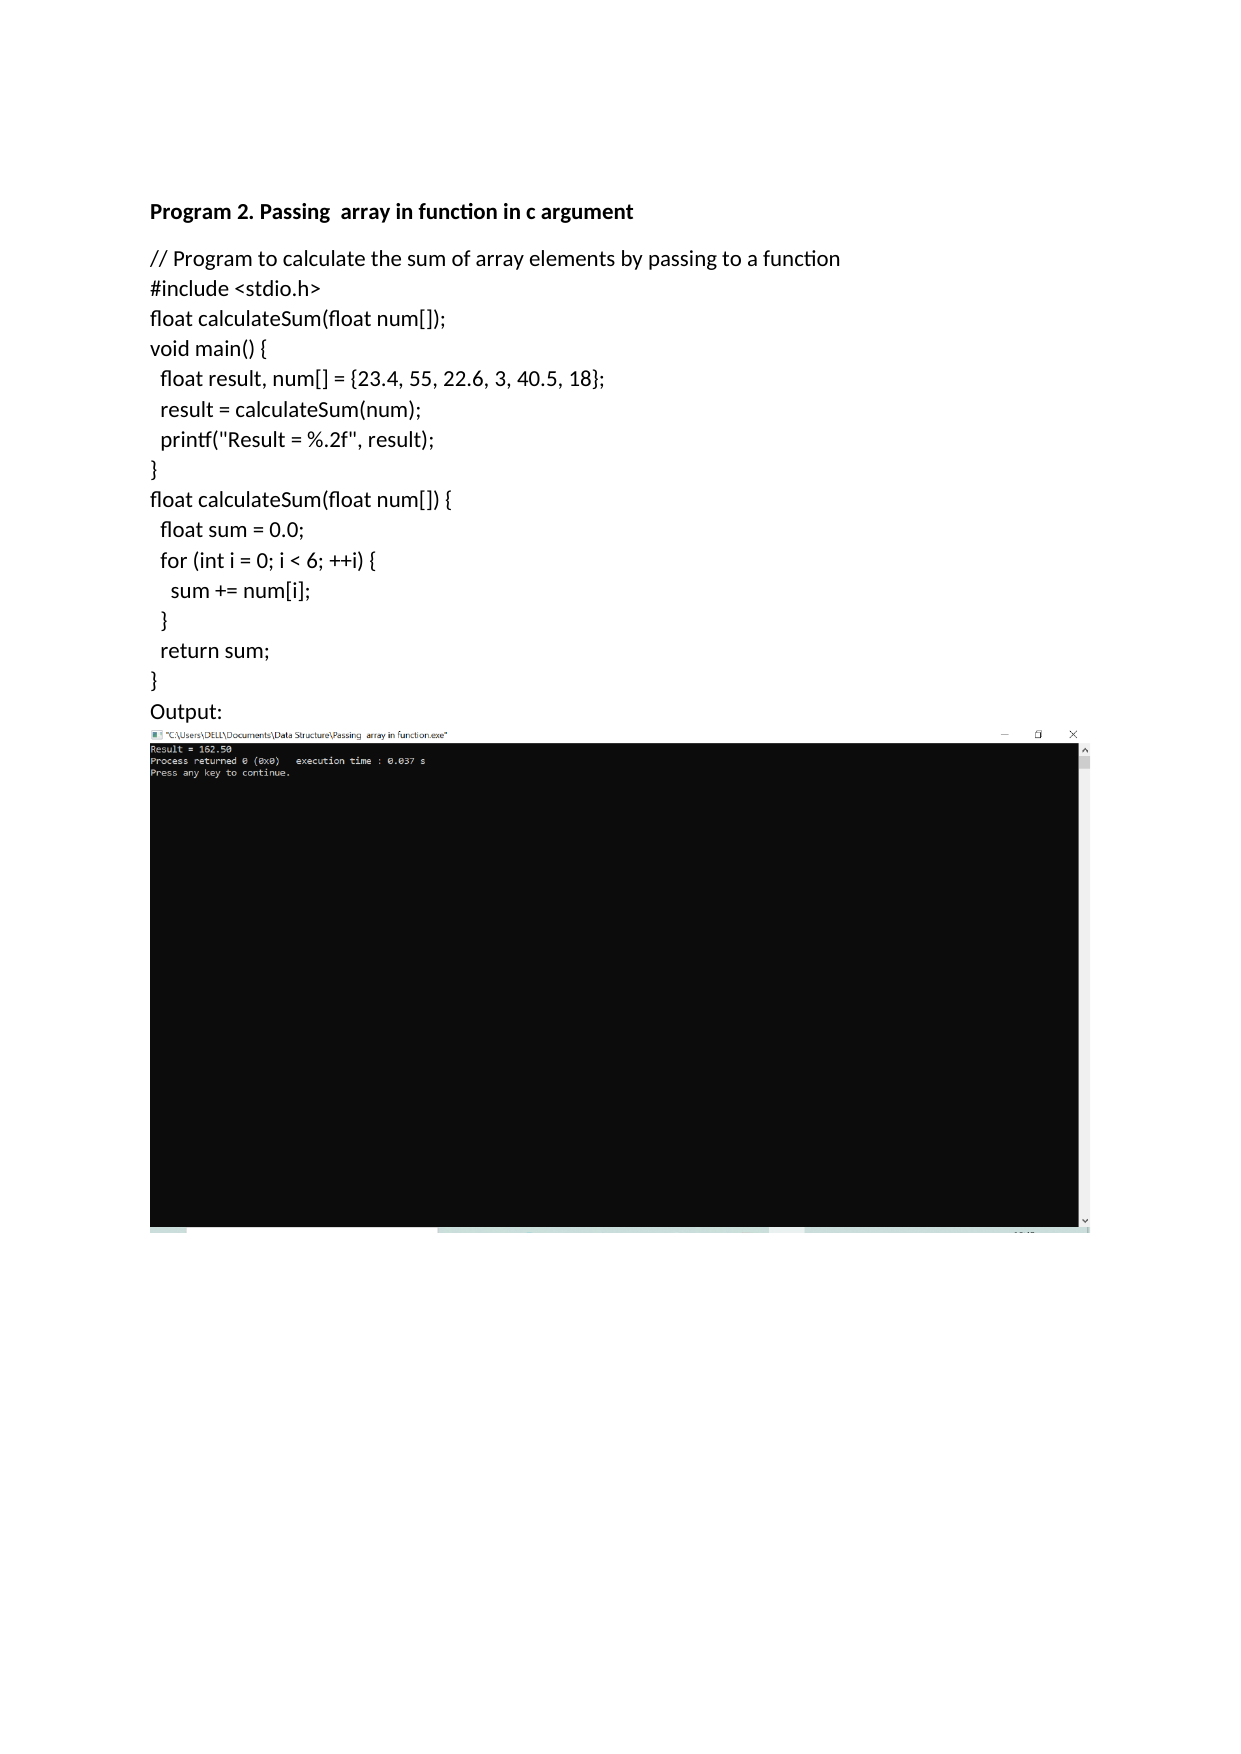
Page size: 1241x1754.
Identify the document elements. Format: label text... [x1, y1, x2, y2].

text sum += num[i]; [150, 576, 1090, 604]
text } [150, 606, 1090, 634]
text float result, num[] = {23.4, 55, 22.6, 3, 40.5, 18}; [150, 364, 1090, 393]
text Output: [150, 697, 1090, 727]
text void main() { [150, 334, 1090, 362]
text // Program to calculate the sum of array elements by passing to a function [150, 244, 1090, 272]
text return sum; [150, 636, 1090, 664]
text for (int i = 0; i < 6; ++i) { [150, 546, 1090, 574]
text } [150, 667, 1090, 695]
text Program 2. Passing array in function in c argument [150, 197, 1090, 225]
text float sum = 0.0; [150, 516, 1090, 544]
text } [150, 455, 1090, 483]
text result = calculateSum(num); [150, 395, 1090, 423]
text printf("Result = %.2f", result); [150, 425, 1090, 453]
text float calculateSum(float num[]) { [150, 485, 1090, 513]
text float calculateSum(float num[]); [150, 304, 1090, 332]
text #include <stdio.h> [150, 274, 1090, 302]
picture [150, 727, 1091, 1233]
